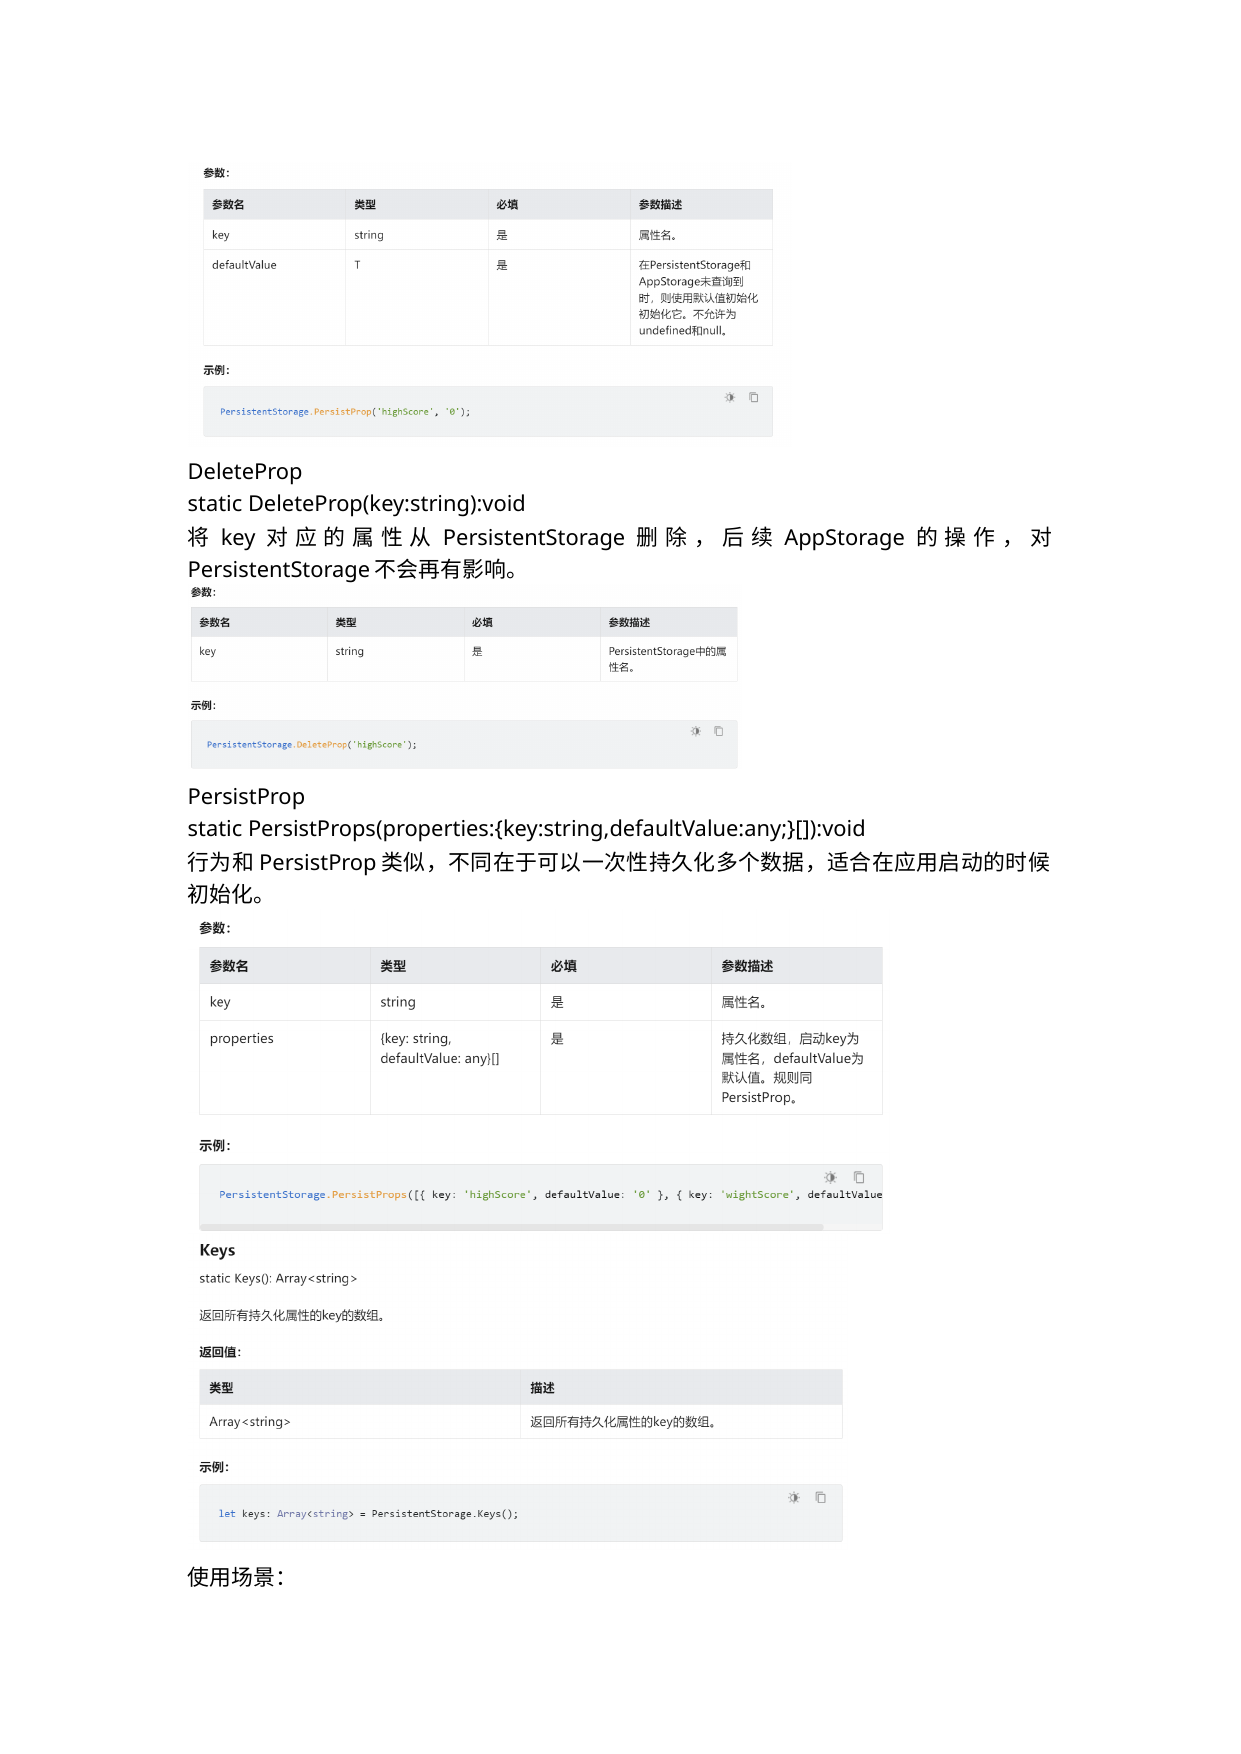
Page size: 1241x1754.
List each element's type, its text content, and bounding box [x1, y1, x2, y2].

text 行为和PersistProp类似，不同在于可以一次性持久化多个数据，适合在应用启动的时候初始化。 [187, 844, 1053, 909]
text static DeleteProp(key:string):void [187, 487, 1053, 519]
text 使用场景： [187, 1559, 1053, 1592]
text 将key对应的属性从PersistentStorage删除，后续AppStorage的操作，对PersistentStorage不会再有影响。 [187, 519, 1053, 584]
text DeleteProp [187, 454, 1053, 487]
picture [187, 584, 743, 769]
picture [187, 162, 793, 447]
text PersistProp [187, 779, 1053, 812]
text static PersistProps(properties:{key:string,defaultValue:any;}[]):void [187, 812, 1053, 844]
picture [187, 909, 890, 1550]
